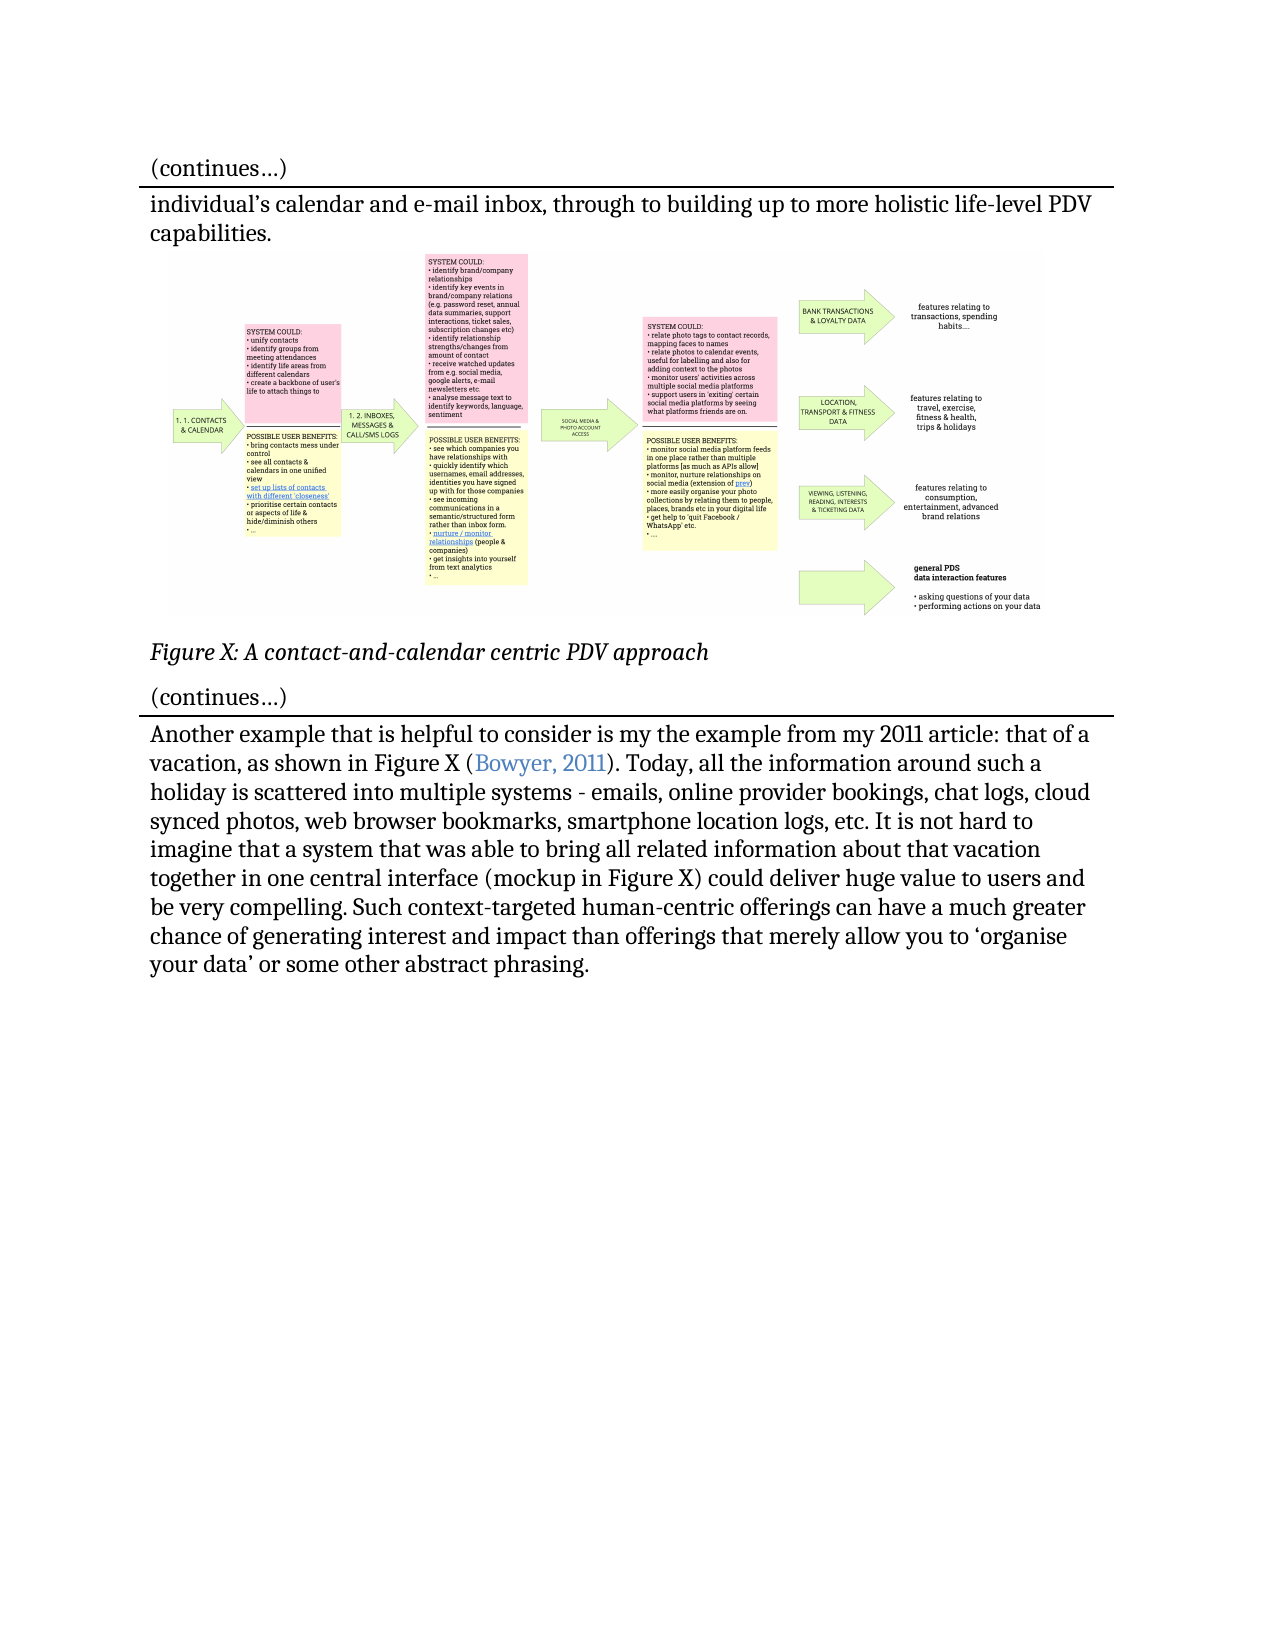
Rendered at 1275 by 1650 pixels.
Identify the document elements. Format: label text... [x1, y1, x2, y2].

table_header (continues…) [139, 679, 1114, 715]
table_header (continues…) [139, 150, 1114, 186]
table_cell Another example that is helpful to consider is my the example from my 2011 article: that of a vacation, as shown in Figure X (Bowyer, 2011). Today, all the information around such a holiday is scattered into multiple systems - emails, online provider bookings, chat logs, cloud synced photos, web browser bookmarks, smartphone location logs, etc. It is not hard to imagine that a system that was able to bring all related information about that vacation together in one central interface (mockup in Figure X) could deliver huge value to users and be very compelling. Such context-targeted human-centric offerings can have a much greater chance of generating interest and impact than offerings that merely allow you to ‘organise your data’ or some other abstract phrasing. [139, 717, 1114, 983]
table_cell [139, 188, 1114, 251]
text Figure X: A contact-and-calendar centric PDV approach [150, 638, 1125, 666]
picture [168, 251, 1044, 617]
